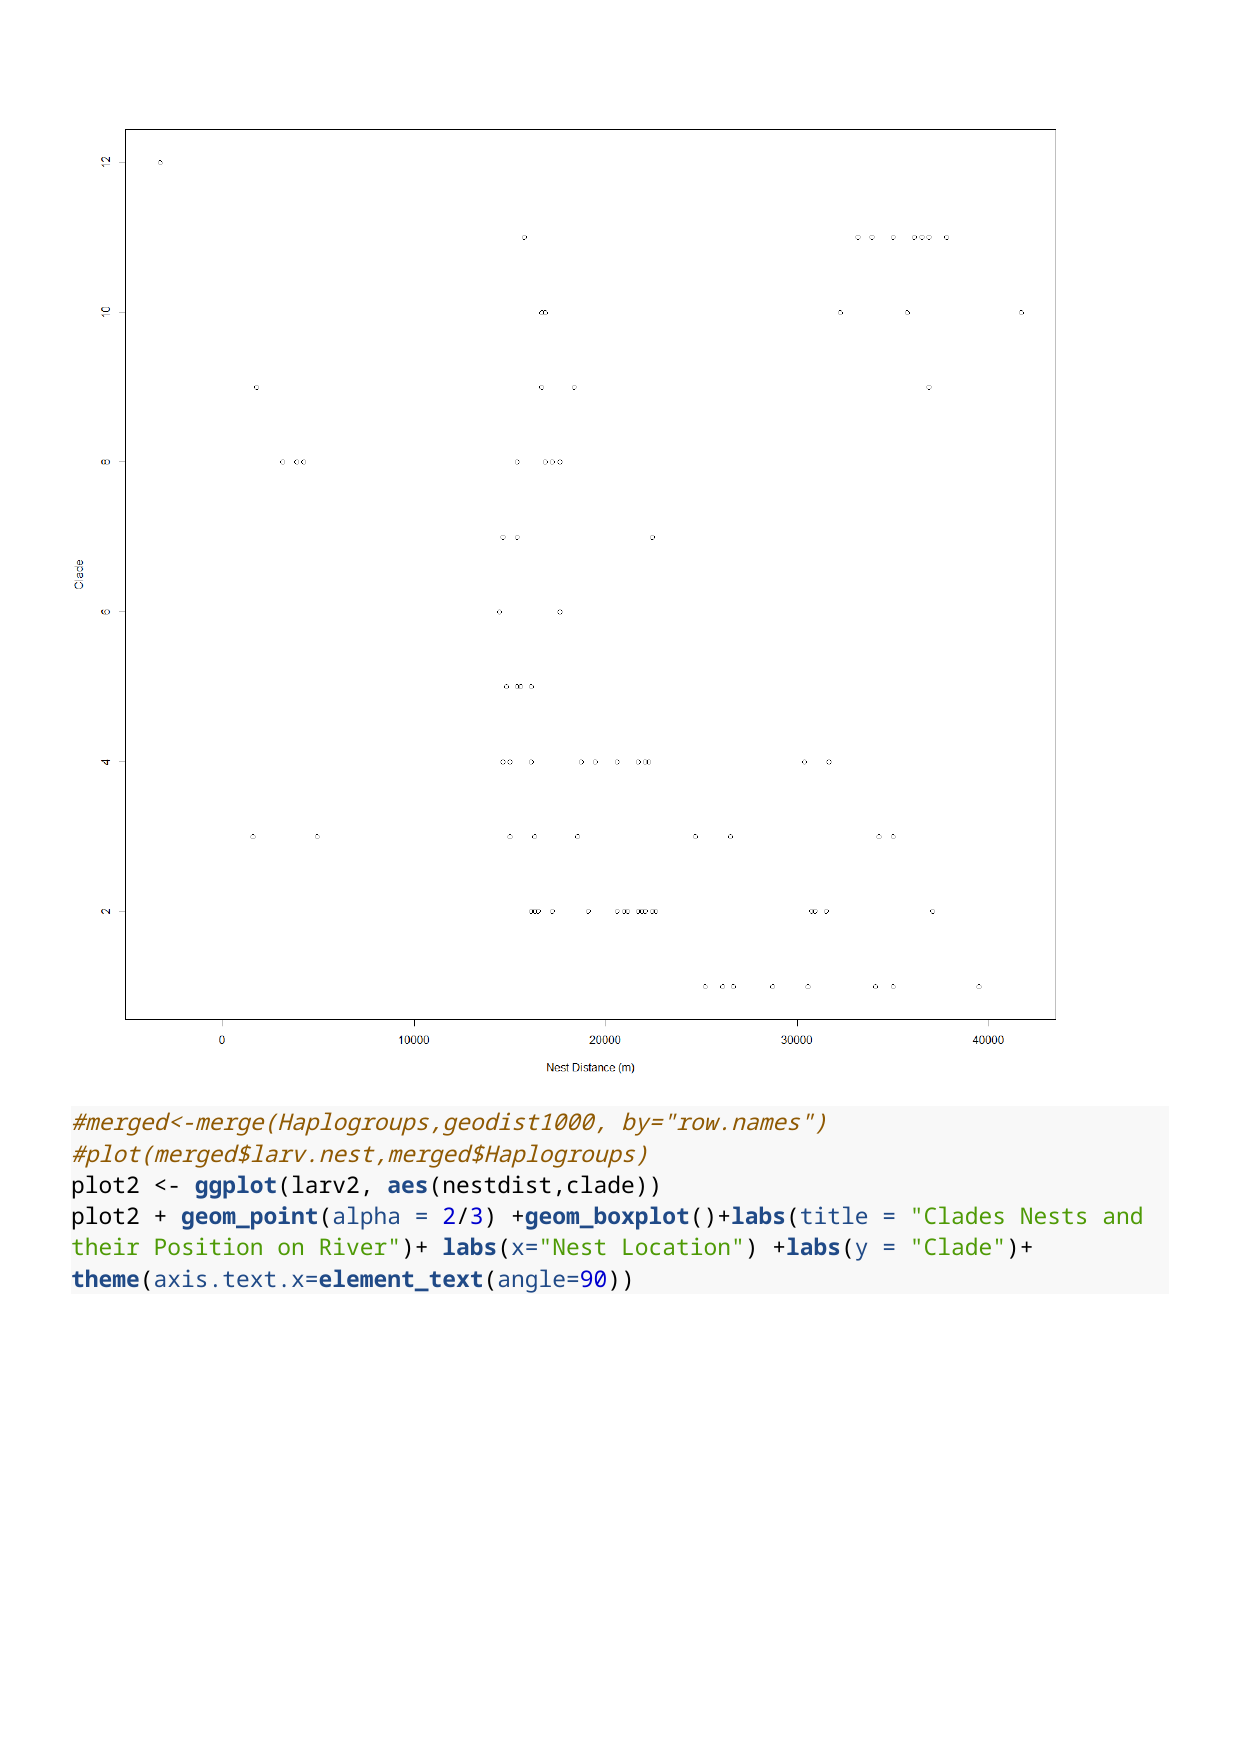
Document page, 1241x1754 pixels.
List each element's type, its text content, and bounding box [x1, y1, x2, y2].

picture [70, 75, 1084, 1088]
text #merged<-merge(Haplogroups,geodist1000, by="row.names") #plot(merged$larv.nest,merged$Haplogroups) plot2 <- ggplot(larv2, aes(nestdist,clade)) plot2 + geom_point(alpha = 2/3) +geom_boxplot()+labs(title = "Clades Nests and their Position on River")+ labs(x="Nest Location") +labs(y = "Clade")+ theme(axis.text.x=element_text(angle=90)) [634, 1106, 1169, 1294]
